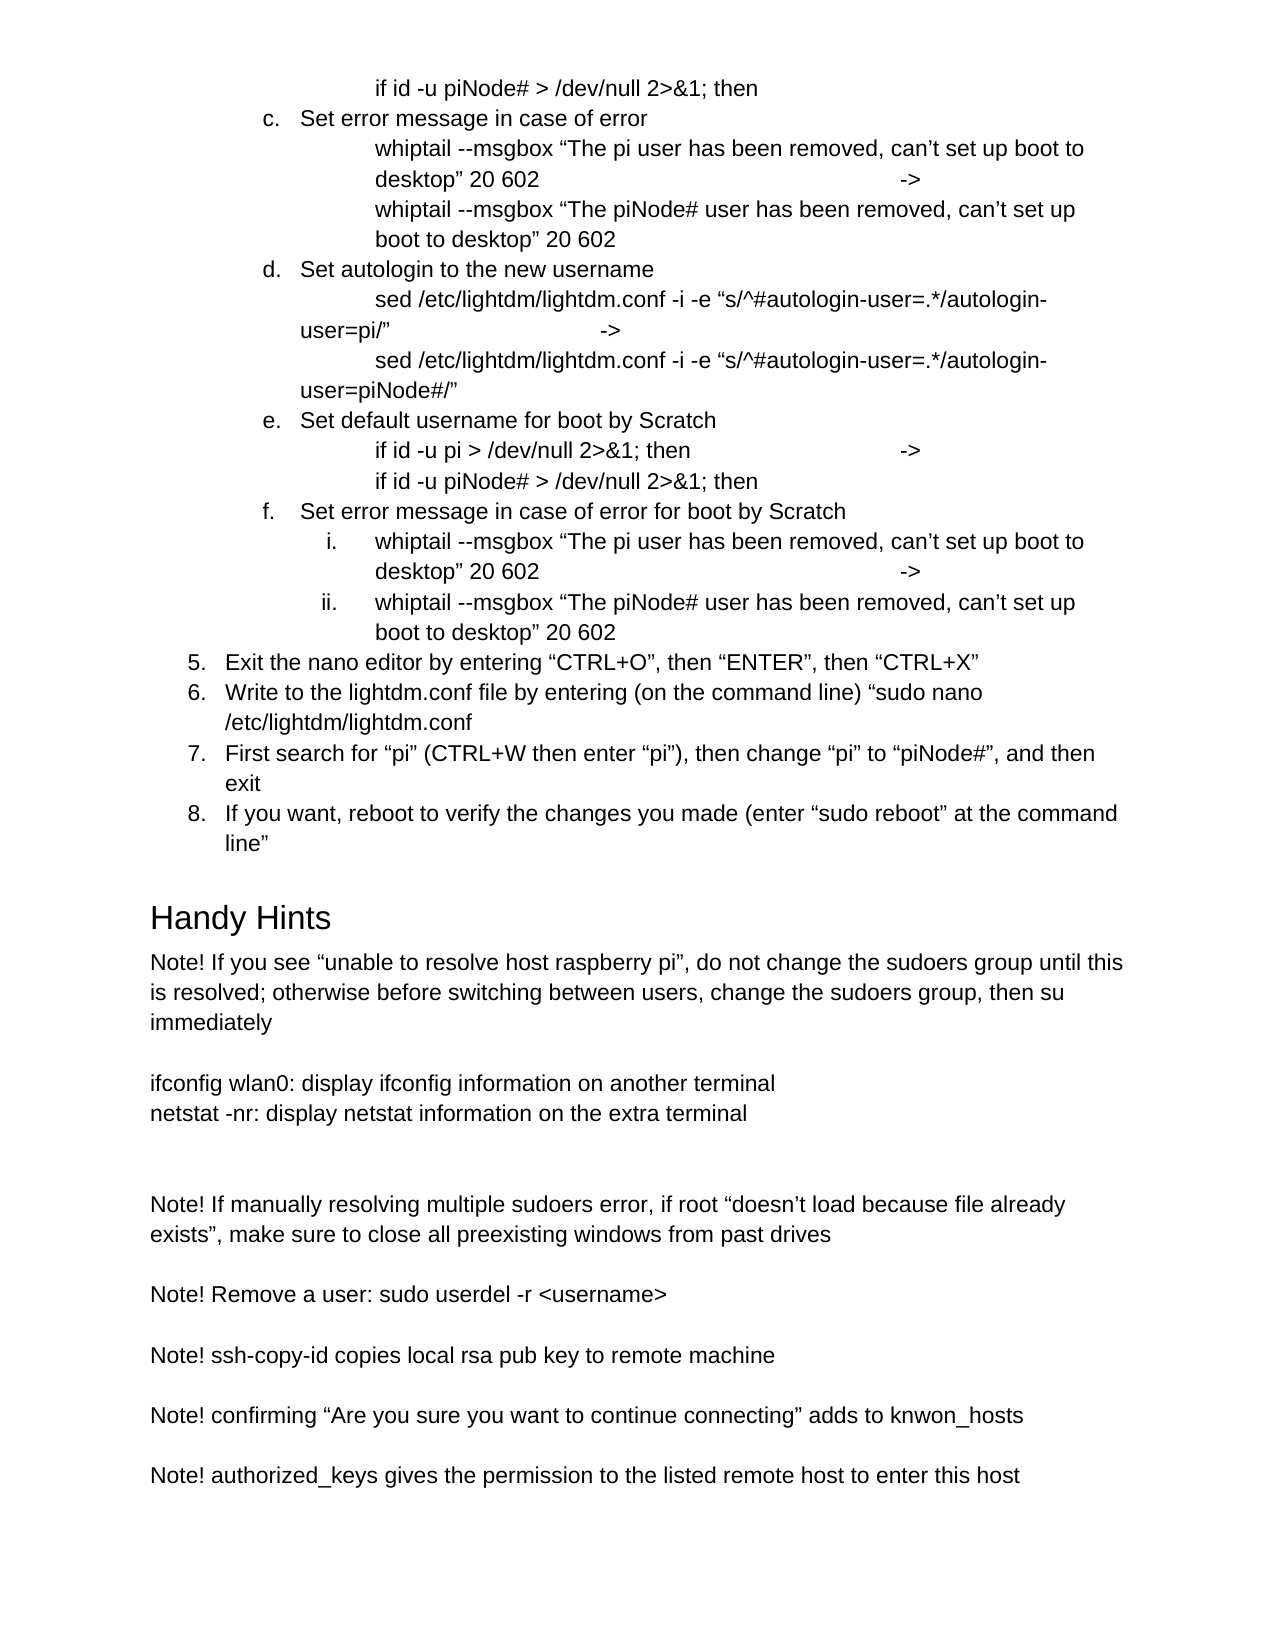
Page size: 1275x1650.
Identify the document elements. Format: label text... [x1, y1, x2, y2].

text whiptail --msgbox “The pi user has been removed, can’t set up boot to desktop” 20 602 -> [375, 135, 1125, 192]
text Note! If manually resolving multiple sudoers error, if root “doesn’t load because file already exists”, make sure to close all preexisting windows from past drives [150, 1191, 1125, 1247]
text Note! ssh-copy-id copies local rsa pub key to remote machine [150, 1342, 1125, 1368]
list whiptail --msgbox “The pi user has been removed, can’t set up boot to desktop” 20 602 -> [337, 528, 1125, 585]
text whiptail --msgbox “The piNode# user has been removed, can’t set up boot to desktop” 20 602 [375, 196, 1125, 252]
text if id -u piNode# > /dev/null 2>&1; then [300, 75, 1125, 101]
list Exit the nano editor by entering “CTRL+O”, then “ENTER”, then “CTRL+X” [187, 649, 1125, 675]
list If you want, reboot to verify the changes you made (enter “sudo reboot” at the command line” [187, 800, 1125, 857]
list Write to the lightdm.conf file by entering (on the command line) “sudo nano /etc/lightdm/lightdm.conf [187, 679, 1125, 736]
text if id -u piNode# > /dev/null 2>&1; then [300, 468, 1125, 494]
text sed /etc/lightdm/lightdm.conf -i -e “s/^#autologin-user=.*/autologin-user=pi/” -> [300, 286, 1125, 343]
list Set autologin to the new username [262, 256, 1125, 283]
list First search for “pi” (CTRL+W then enter “pi”), then change “pi” to “piNode#”, and then exit [187, 739, 1125, 796]
text Note! authorized_keys gives the permission to the listed remote host to enter this host [150, 1462, 1125, 1489]
list Set error message in case of error [262, 105, 1125, 132]
text Note! confirming “Are you sure you want to continue connecting” adds to knwon_hosts [150, 1402, 1125, 1428]
subtitle Handy Hints [150, 898, 1125, 936]
text Note! If you see “unable to resolve host raspberry pi”, do not change the sudoers group until this is resolved; otherwise before switching between users, change the sudoers group, then su immediately [150, 949, 1125, 1036]
text if id -u pi > /dev/null 2>&1; then -> [300, 437, 1125, 464]
text netstat -nr: display netstat information on the extra terminal [150, 1100, 1125, 1126]
list Set default username for boot by Scratch [262, 407, 1125, 434]
list Set error message in case of error for boot by Scratch [262, 498, 1125, 524]
text Note! Remove a user: sudo userdel -r <username> [150, 1281, 1125, 1307]
list whiptail --msgbox “The piNode# user has been removed, can’t set up boot to desktop” 20 602 [337, 588, 1125, 645]
text ifconfig wlan0: display ifconfig information on another terminal [150, 1070, 1125, 1096]
text sed /etc/lightdm/lightdm.conf -i -e “s/^#autologin-user=.*/autologin-user=piNode#/” [300, 347, 1125, 403]
